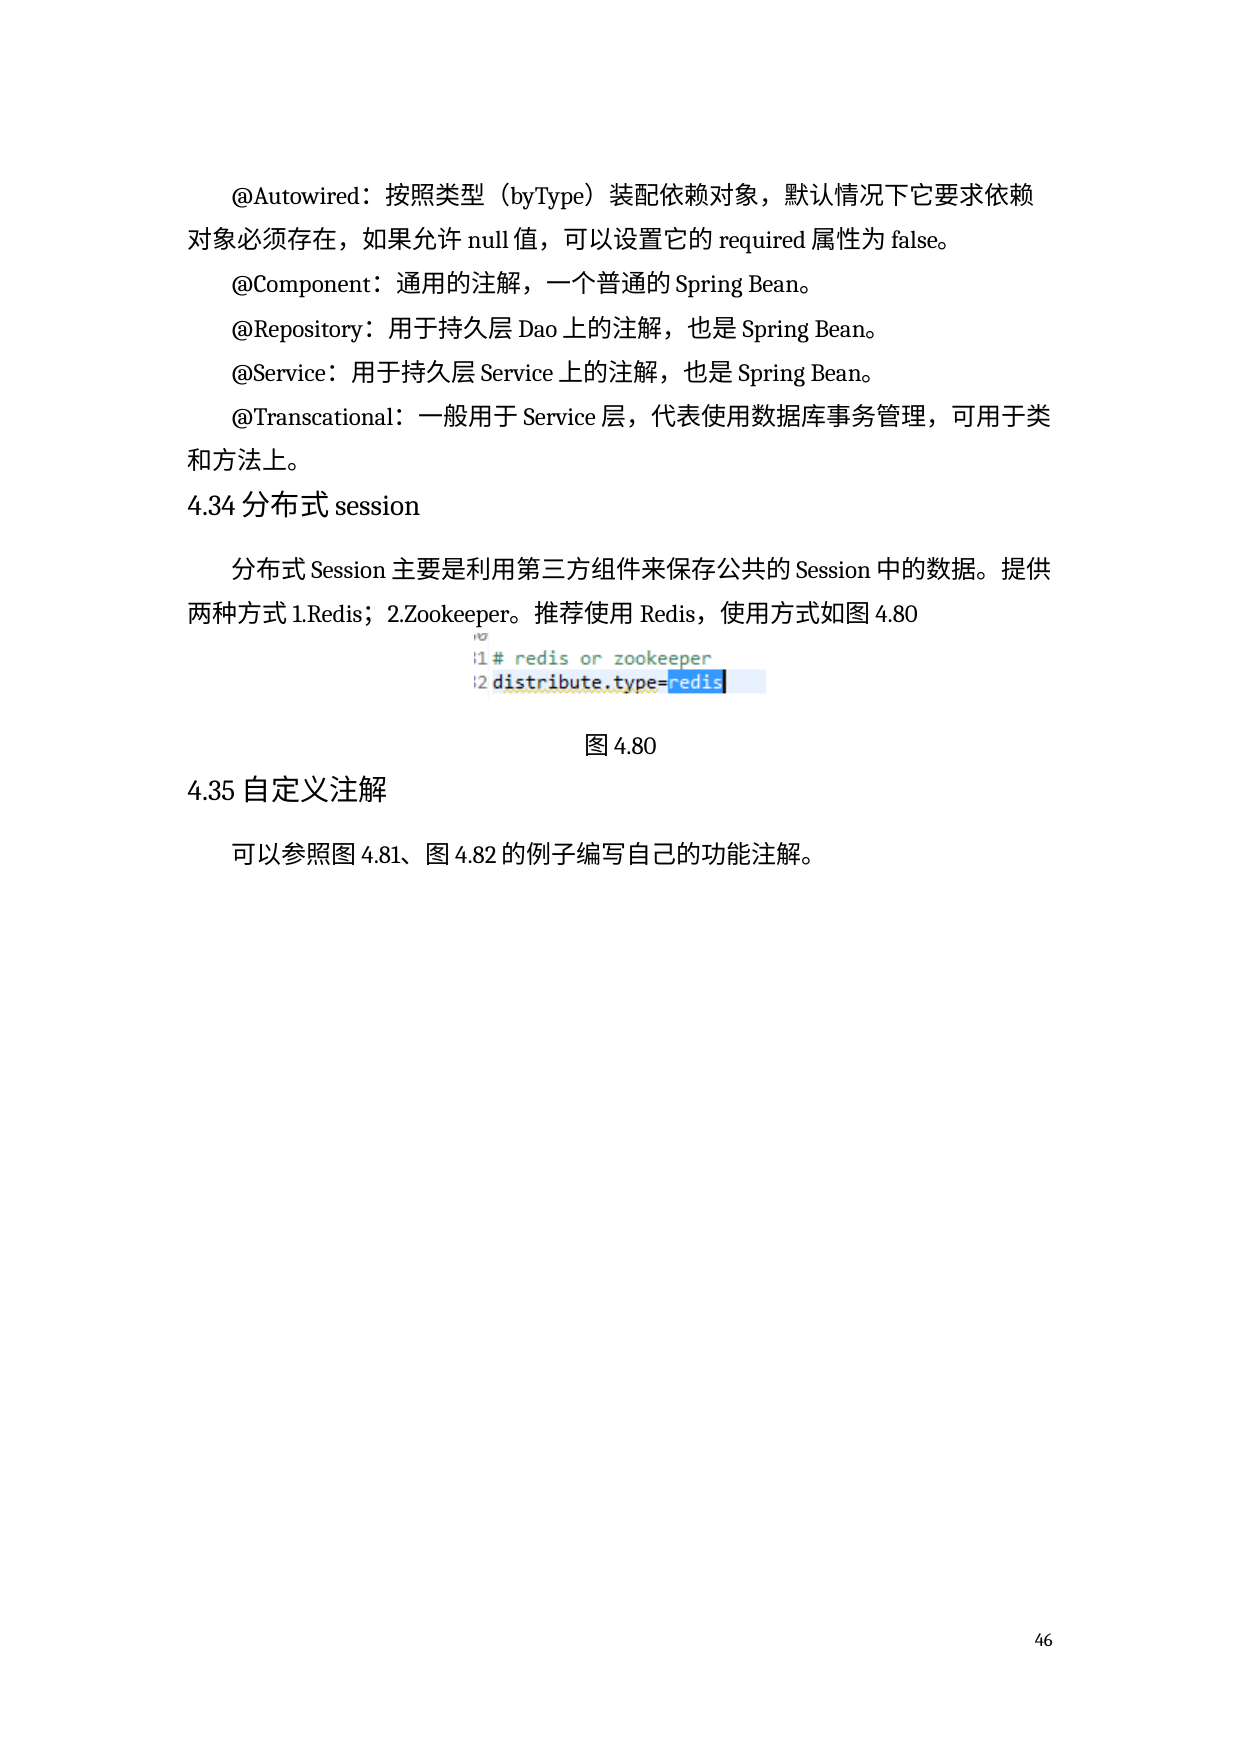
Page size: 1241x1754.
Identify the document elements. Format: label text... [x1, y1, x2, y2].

text @Transcational：一般用于Service层，代表使用数据库事务管理，可用于类和方法上。 [187, 392, 1053, 480]
text @Service：用于持久层Service上的注解，也是Spring Bean。 [187, 348, 1053, 392]
text 4.35 自定义注解 [187, 766, 1053, 810]
text 4.34分布式session [187, 480, 1053, 524]
text @Repository：用于持久层Dao上的注解，也是Spring Bean。 [187, 304, 1053, 348]
text 分布式Session主要是利用第三方组件来保存公共的Session中的数据。提供两种方式1.Redis；2.Zookeeper。推荐使用Redis，使用方式如图4.80 [187, 546, 1053, 634]
text @Autowired：按照类型（byType）装配依赖对象，默认情况下它要求依赖对象必须存在，如果允许null值，可以设置它的required属性为false。 [187, 172, 1053, 260]
text @Component：通用的注解，一个普通的Spring Bean。 [187, 260, 1053, 304]
text 可以参照图4.81、图4.82的例子编写自己的功能注解。 [187, 831, 1053, 875]
picture [474, 633, 767, 700]
text 图4.80 [187, 722, 1053, 766]
